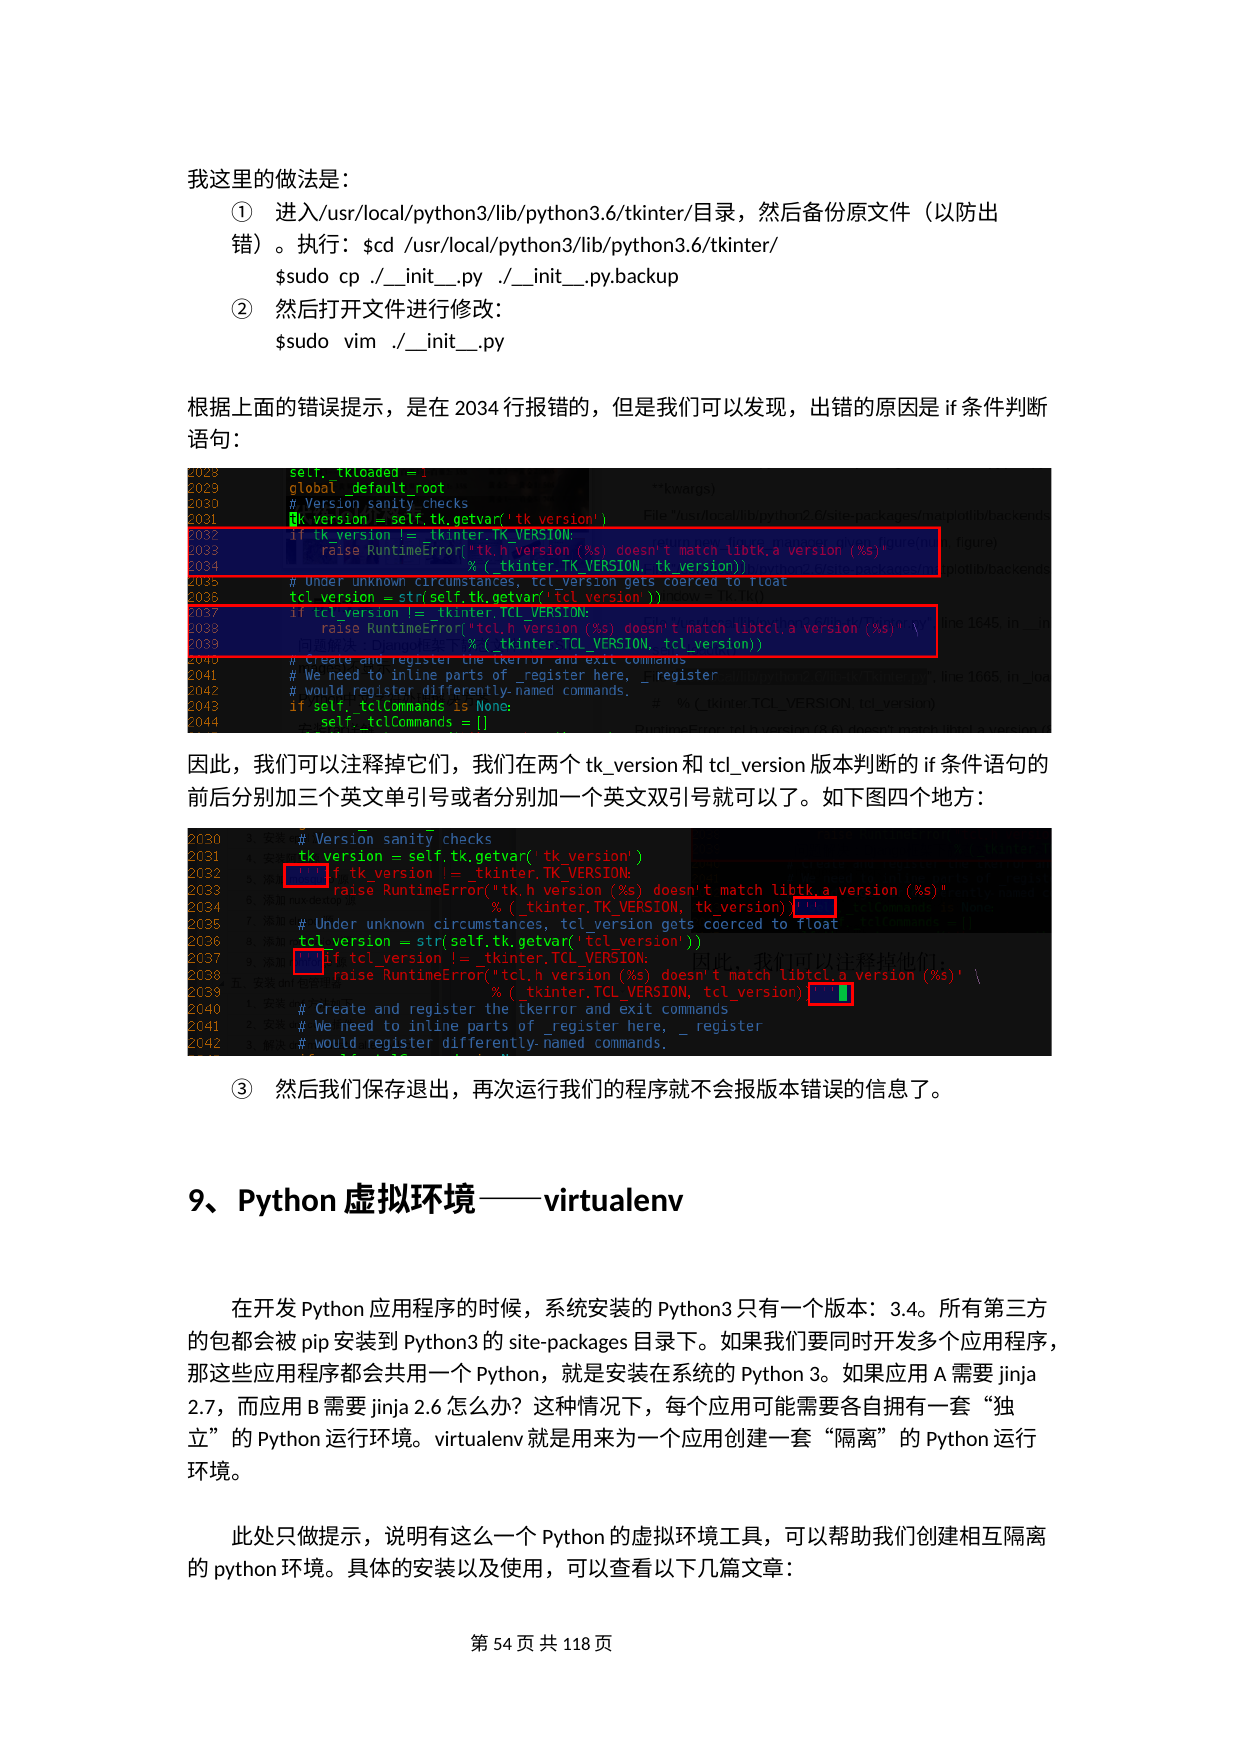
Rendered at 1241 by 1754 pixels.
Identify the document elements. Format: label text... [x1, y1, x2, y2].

text 在开发Python应用程序的时候，系统安装的Python3只有一个版本：3.4。所有第三方的包都会被pip安装到Python3的site-packages目录下。如果我们要同时开发多个应用程序，那这些应用程序都会共用一个Python，就是安装在系统的Python 3。如果应用A需要jinja 2.7，而应用B需要jinja 2.6怎么办？这种情况下，每个应用可能需要各自拥有一套“独立”的Python运行环境。virtualenv就是用来为一个应用创建一套“隔离”的Python运行环境。 [187, 1291, 1053, 1486]
list 进入/usr/local/python3/lib/python3.6/tkinter/目录，然后备份原文件（以防出 错）。执行：$cd /usr/local/python3/lib/python3.6/tkinter/ [187, 194, 1053, 259]
picture [187, 828, 1052, 1056]
text 根据上面的错误提示，是在2034行报错的，但是我们可以发现，出错的原因是if条件判断语句： [187, 389, 1053, 454]
subtitle 9、Python虚拟环境——virtualenv [187, 1164, 1053, 1229]
picture [187, 468, 1052, 733]
list 然后我们保存退出，再次运行我们的程序就不会报版本错误的信息了。 [187, 1072, 1053, 1104]
text $sudo vim ./__init__.py [231, 324, 1053, 357]
text 因此，我们可以注释掉它们，我们在两个tk_version和tcl_version版本判断的if条件语句的前后分别加三个英文单引号或者分别加一个英文双引号就可以了。如下图四个地方： [187, 747, 1053, 812]
text $sudo cp ./__init__.py ./__init__.py.backup [231, 259, 1053, 292]
text 我这里的做法是： [187, 162, 1053, 194]
text 此处只做提示，说明有这么一个Python的虚拟环境工具，可以帮助我们创建相互隔离的python环境。具体的安装以及使用，可以查看以下几篇文章： [187, 1518, 1053, 1583]
list 然后打开文件进行修改： [187, 292, 1053, 324]
